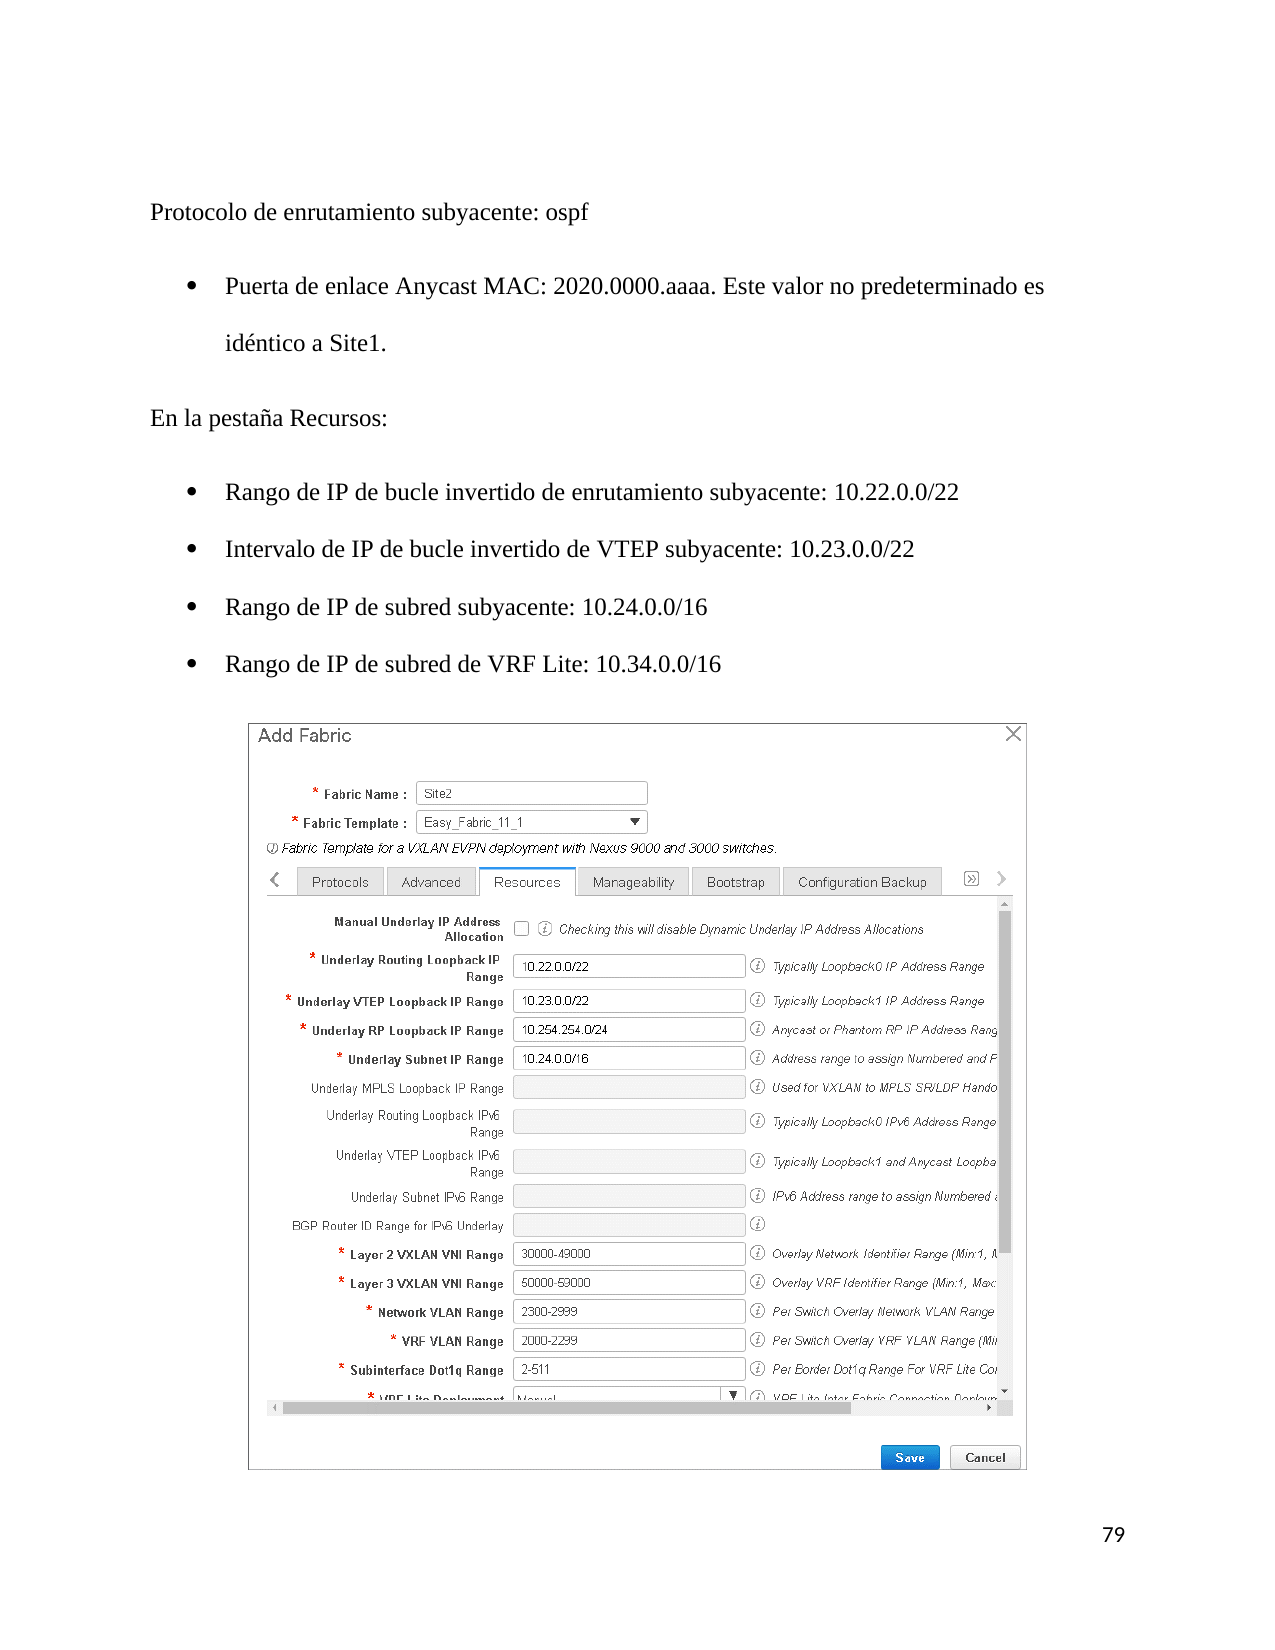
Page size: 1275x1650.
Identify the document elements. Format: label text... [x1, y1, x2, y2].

list Rango de IP de subred de VRF Lite: 10.34.0.0/16 [187, 649, 1125, 678]
text Protocolo de enrutamiento subyacente: ospf [150, 197, 1125, 226]
list Puerta de enlace Anycast MAC: 2020.0000.aaaa. Este valor no predeterminado es idéntico a Site1. [187, 271, 1125, 357]
picture [248, 723, 1027, 1470]
list Intervalo de IP de bucle invertido de VTEP subyacente: 10.23.0.0/22 [187, 534, 1125, 563]
list Rango de IP de subred subyacente: 10.24.0.0/16 [187, 592, 1125, 621]
list Rango de IP de bucle invertido de enrutamiento subyacente: 10.22.0.0/22 [187, 477, 1125, 506]
text En la pestaña Recursos: [150, 403, 1125, 431]
